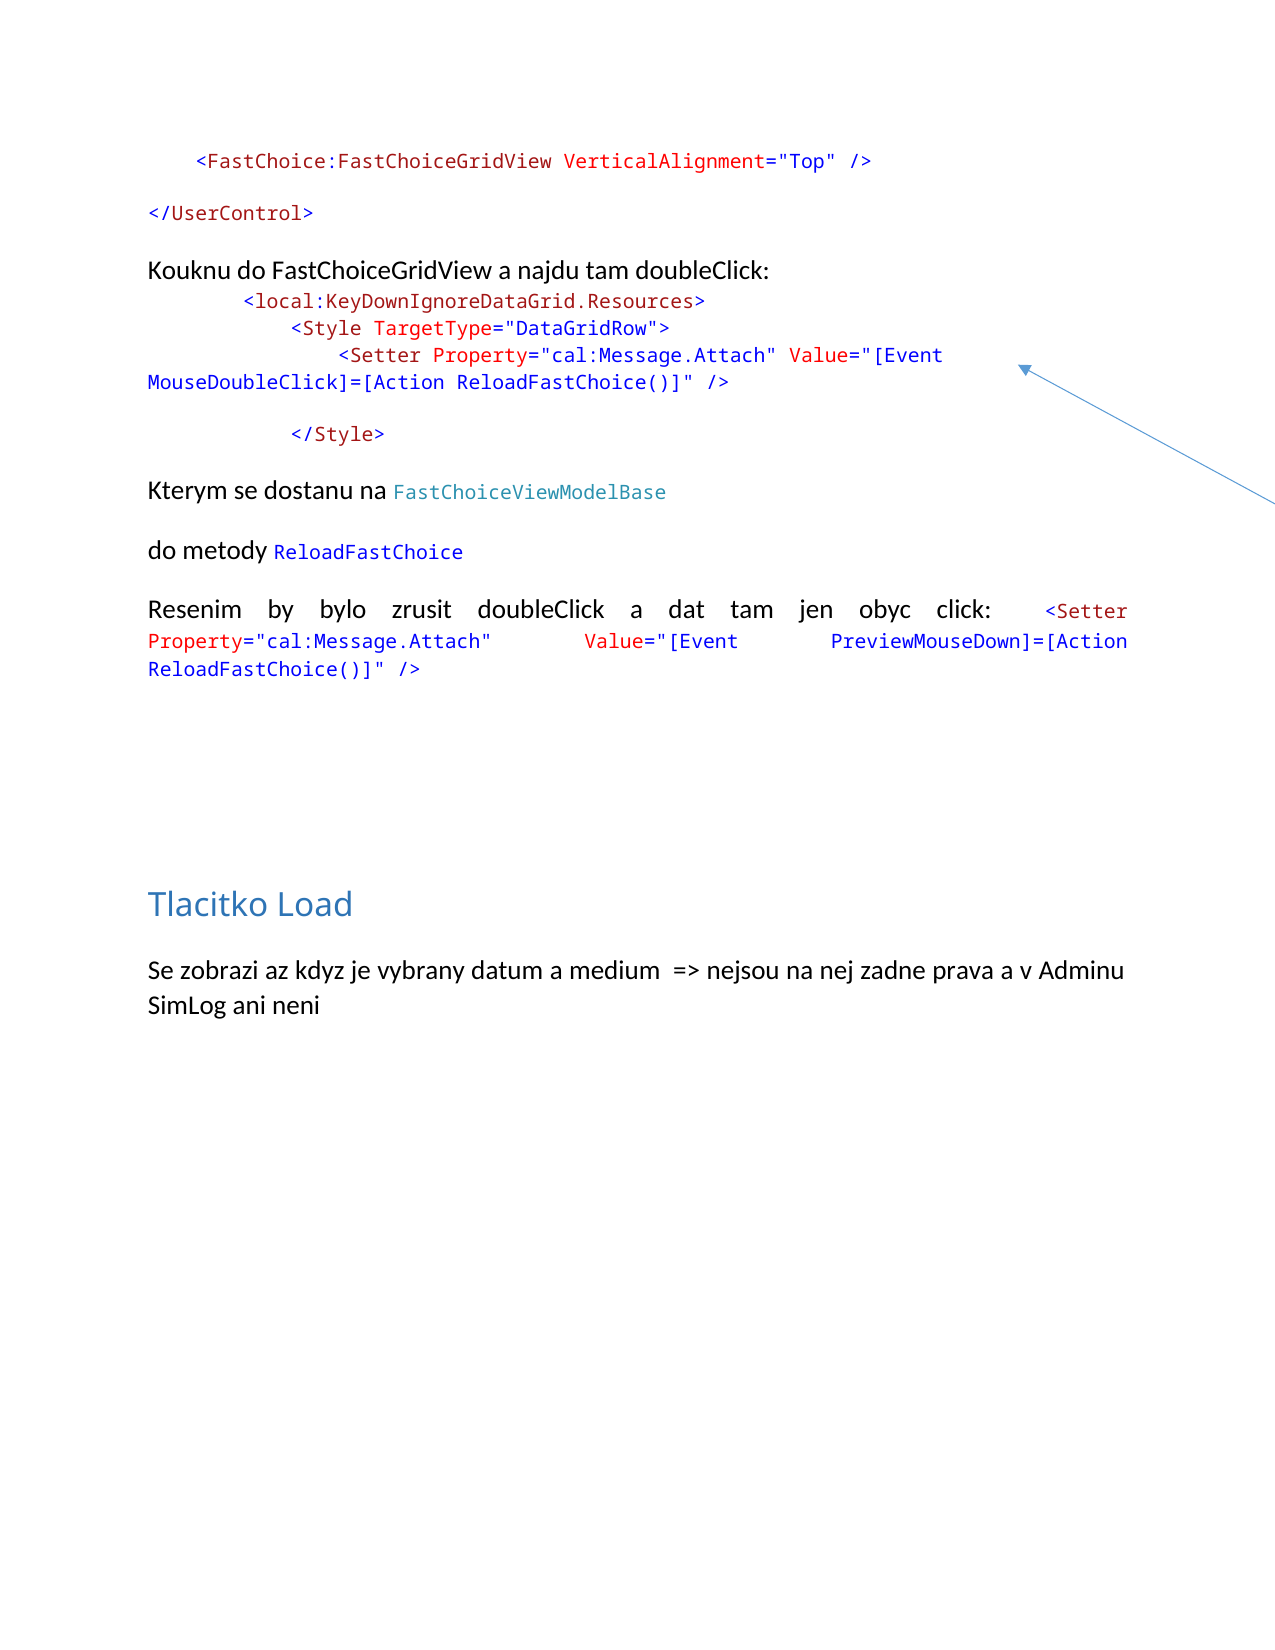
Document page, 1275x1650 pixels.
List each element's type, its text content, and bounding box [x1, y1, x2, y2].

text do metody ReloadFastChoice [148, 533, 1127, 566]
text Se zobrazi az kdyz je vybrany datum a medium => nejsou na nej zadne prava a v Adminu SimLog ani neni [148, 953, 1127, 1021]
text <FastChoice:FastChoiceGridView VerticalAlignment="Top" /> [148, 148, 1127, 174]
text Kterym se dostanu na FastChoiceViewModelBase [148, 473, 1127, 507]
subtitle Tlacitko Load [148, 881, 1127, 926]
text Resenim by bylo zrusit doubleClick a dat tam jen obyc click: <Setter Property="cal:Message.Attach" Value="[Event PreviewMouseDown]=[Action ReloadFastChoice()]" /> [148, 593, 1127, 682]
text <Setter Property="cal:Message.Attach" Value="[Event MouseDoubleClick]=[Action ReloadFastChoice()]" /> [148, 341, 1127, 395]
text <local:KeyDownIgnoreDataGrid.Resources> [148, 287, 1127, 314]
text </Style> [148, 420, 1127, 447]
text </UserControl> [148, 199, 1127, 227]
text Kouknu do FastChoiceGridView a najdu tam doubleClick: [148, 253, 1127, 286]
text <Style TargetType="DataGridRow"> [148, 314, 1127, 341]
